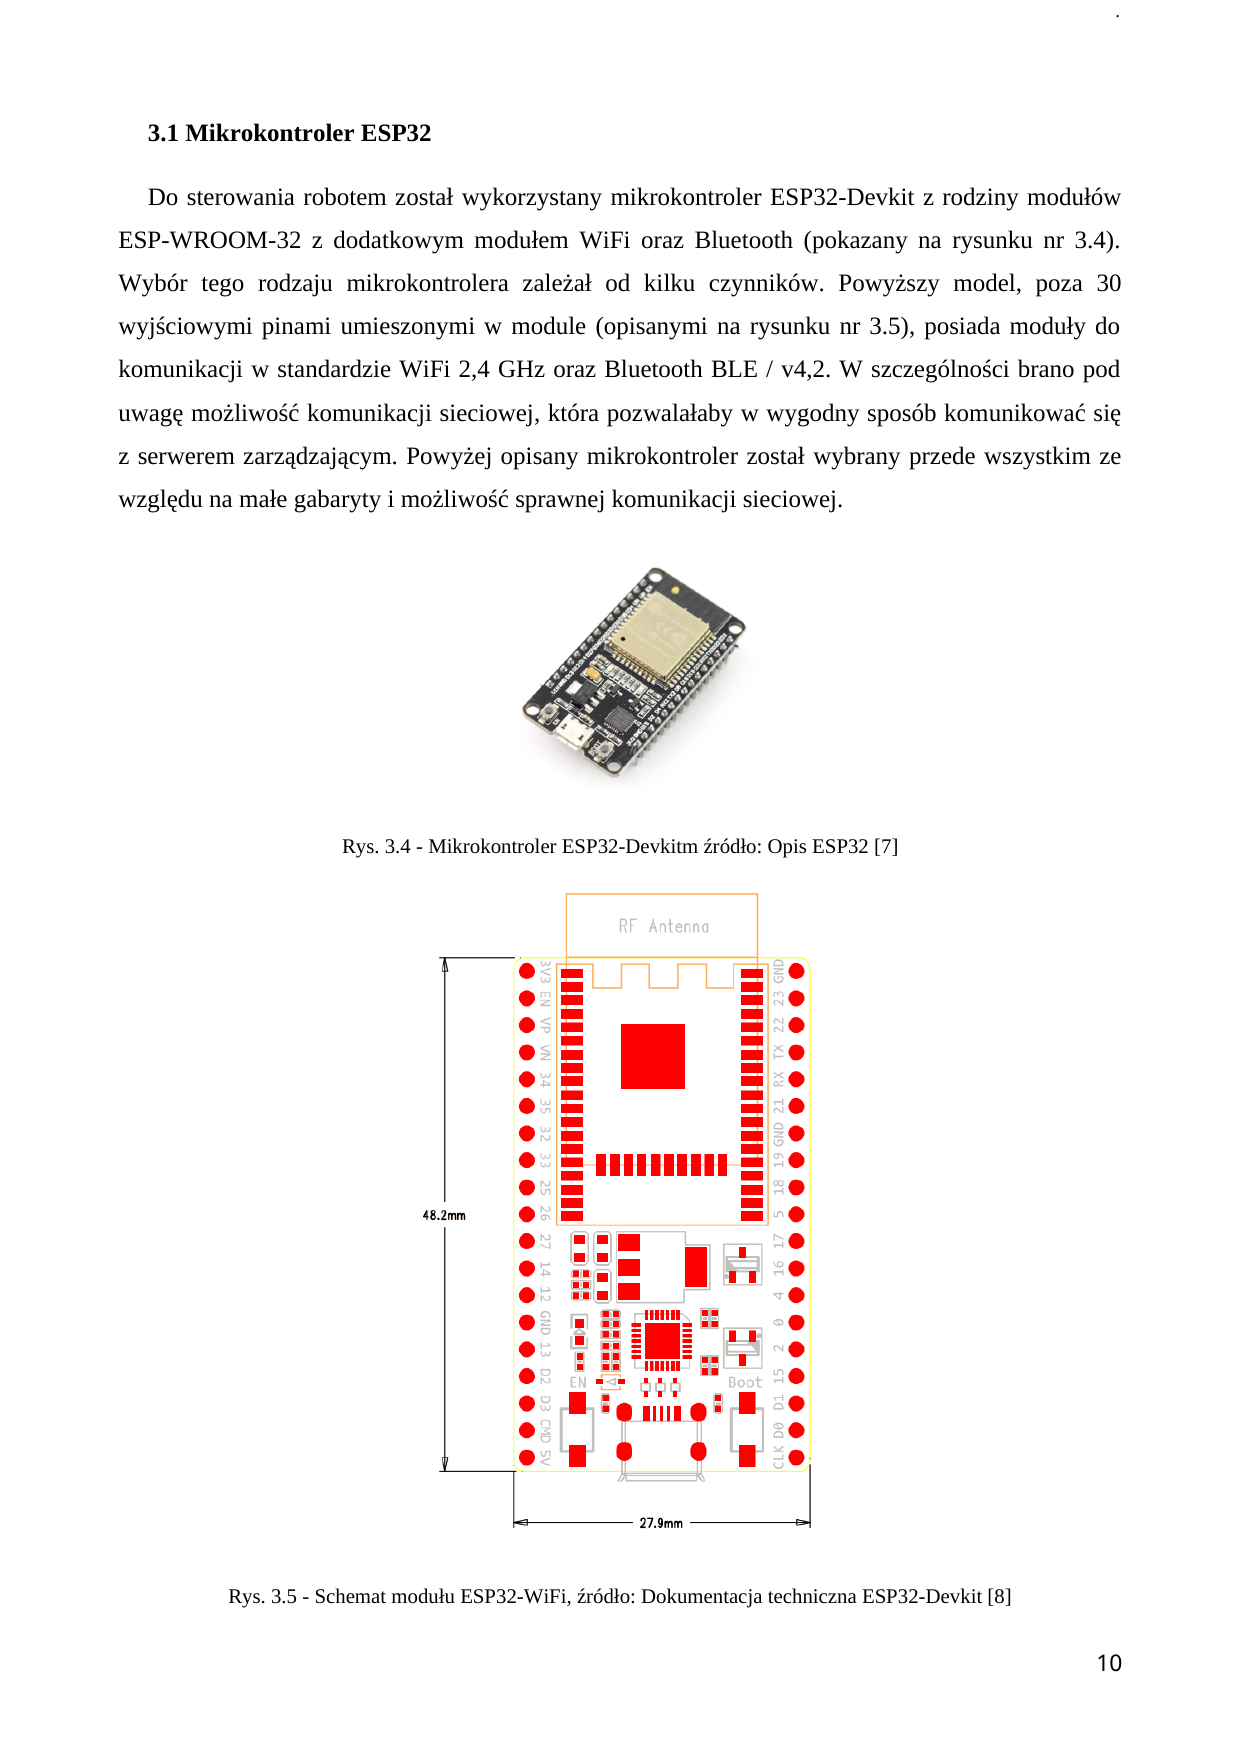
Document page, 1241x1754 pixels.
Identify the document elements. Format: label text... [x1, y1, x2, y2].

text 3.1 Mikrokontroler ESP32 [118, 118, 1122, 147]
text Do sterowania robotem został wykorzystany mikrokontroler ESP32-Devkit z rodziny modułów ESP-WROOM-32 z dodatkowym modułem WiFi oraz Bluetooth (pokazany na rysunku nr 3.4). Wybór tego rodzaju mikrokontrolera zależał od kilku czynników. Powyższy model, poza 30 wyjściowymi pinami umieszonymi w module (opisanymi na rysunku nr 3.5), posiada moduły do komunikacji w standardzie WiFi 2,4 GHz oraz Bluetooth BLE / v4,2. W szczególności brano pod uwagę możliwość komunikacji sieciowej, która pozwalałaby w wygodny sposób komunikować się z serwerem zarządzającym. Powyżej opisany mikrokontroler został wybrany przede wszystkim ze względu na małe gabaryty i możliwość sprawnej komunikacji sieciowej. [118, 182, 1122, 513]
picture [413, 880, 857, 1548]
picture [509, 547, 760, 798]
text Rys. 3.5 - Schemat modułu ESP32-WiFi, źródło: Dokumentacja techniczna ESP32-Devkit [8] [118, 1584, 1122, 1608]
text Rys. 3.4 - Mikrokontroler ESP32-Devkitm źródło: Opis ESP32 [7] [118, 834, 1122, 858]
